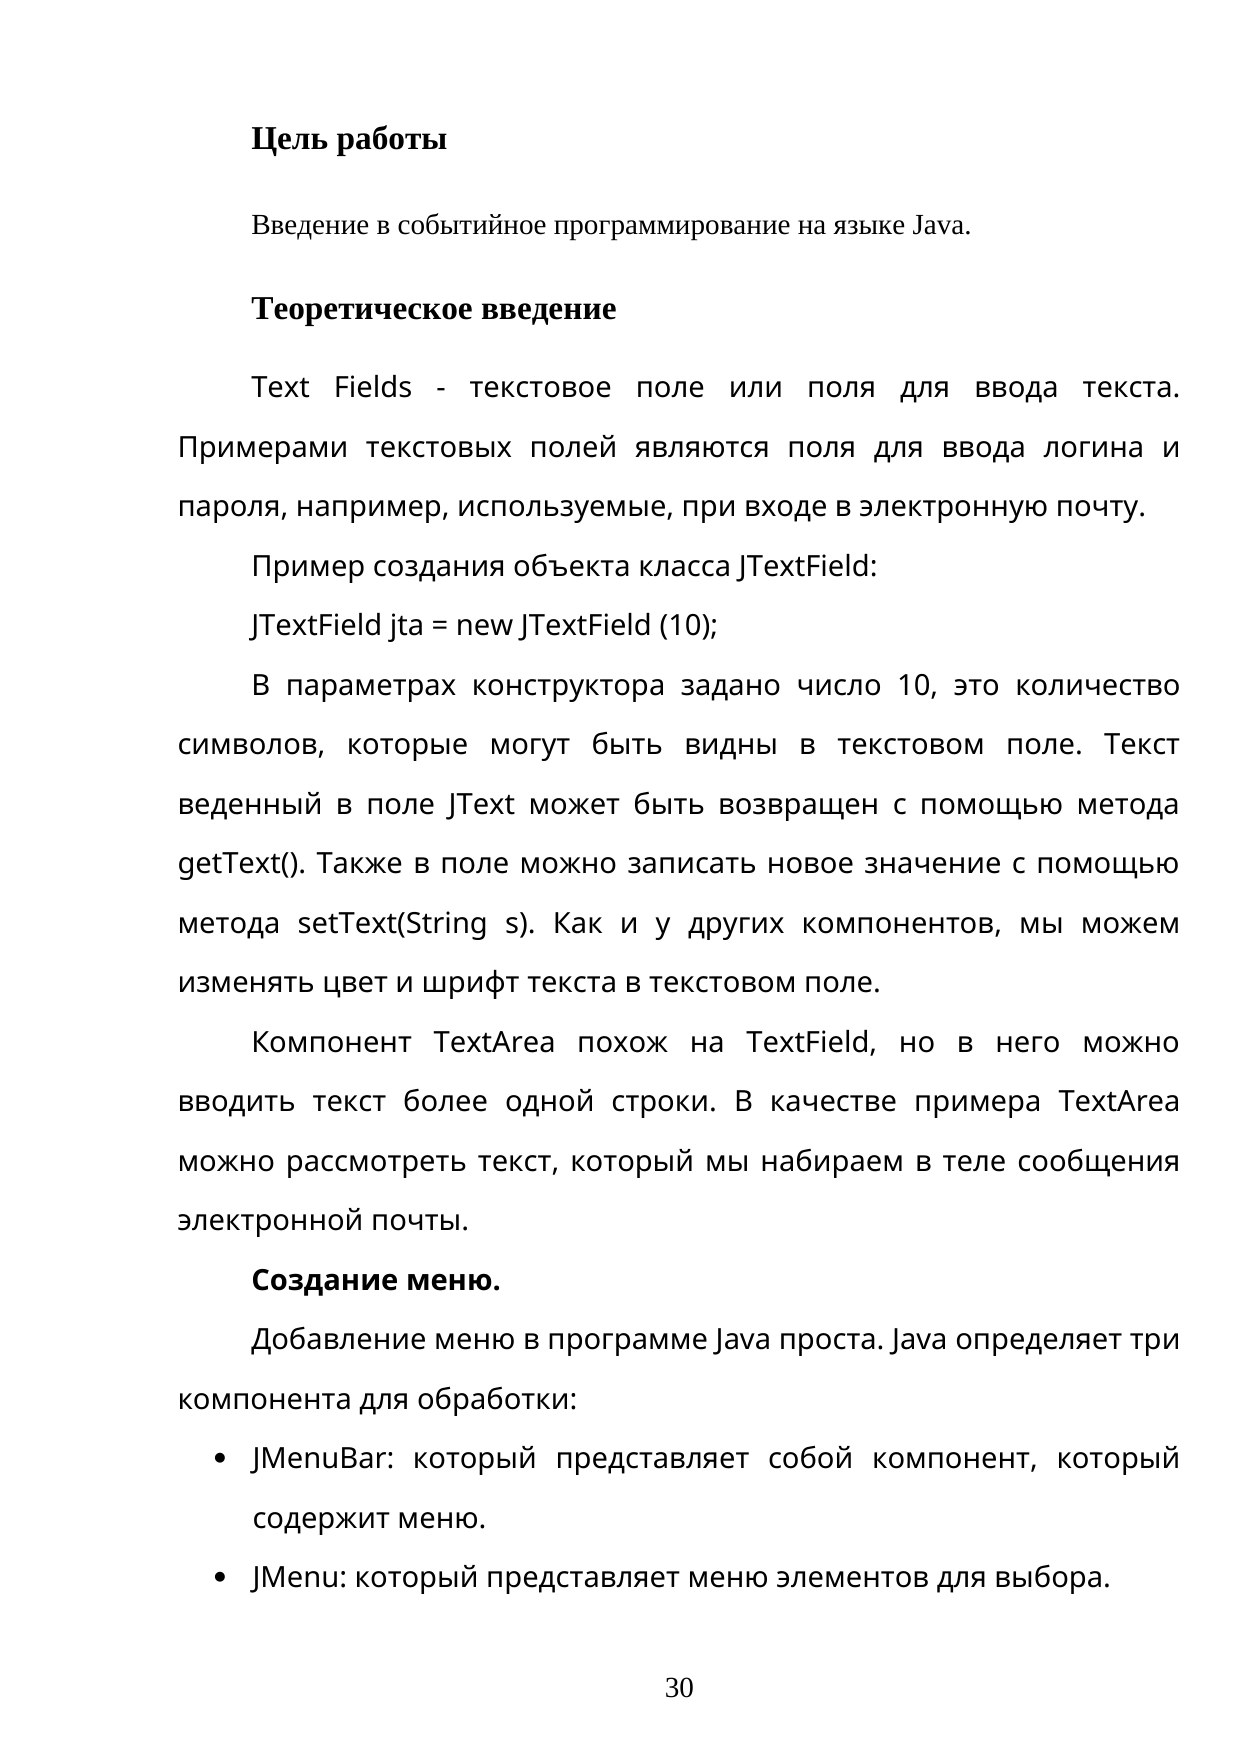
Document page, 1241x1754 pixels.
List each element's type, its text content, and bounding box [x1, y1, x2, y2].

text Введение в событийное программирование на языке Java. [251, 207, 1181, 240]
text Добавление меню в программе Java проста. Java определяет три компонента для обработки: [177, 1318, 1181, 1418]
text JTextField jta = new JTextField (10); [177, 605, 1181, 644]
text Text Fields - текстовое поле или поля для ввода текста. Примерами текстовых полей являются поля для ввода логина и пароля, например, используемые, при входе в электронную почту. [177, 367, 1181, 525]
text Компонент TextArea похож на TextField, но в него можно вводить текст более одной строки. В качестве примера TextArea можно рассмотреть текст, который мы набираем в теле сообщения электронной почты. [177, 1021, 1181, 1239]
text Пример создания объекта класса JTextField: [177, 545, 1181, 585]
text В параметрах конструктора задано число 10, это количество символов, которые могут быть видны в текстовом поле. Текст веденный в поле JText может быть возвращен с помощью метода getText(). Также в поле можно записать новое значение с помощью метода setText(String s). Как и у других компонентов, мы можем изменять цвет и шрифт текста в текстовом поле. [177, 664, 1181, 1001]
text Цель работы [251, 118, 1181, 156]
text Теоретическое введение [251, 288, 1181, 327]
list JMenuBar: который представляет собой компонент, который содержит меню. [215, 1437, 1181, 1537]
list JMenu: который представляет меню элементов для выбора. [215, 1556, 1181, 1596]
text Создание меню. [177, 1259, 1181, 1299]
